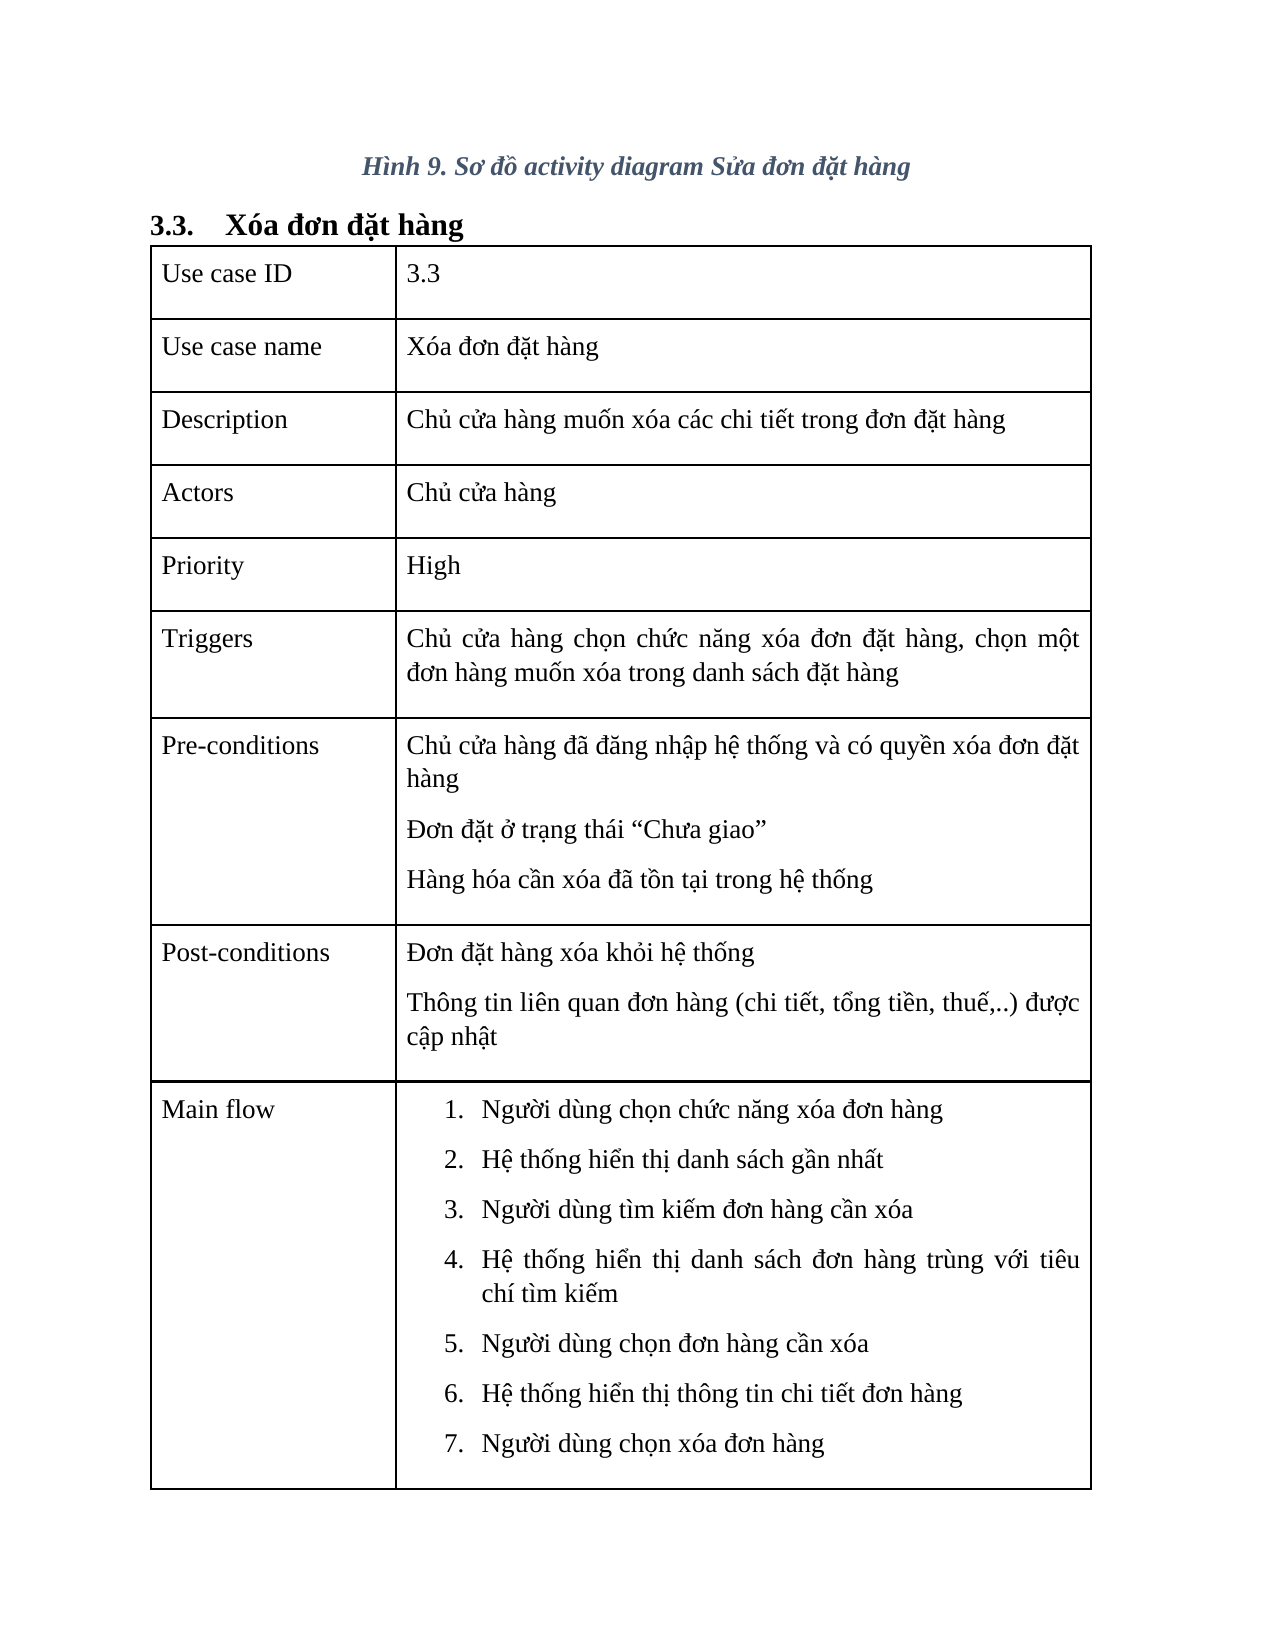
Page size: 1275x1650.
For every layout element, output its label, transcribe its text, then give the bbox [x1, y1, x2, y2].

table_cell Description [152, 393, 395, 464]
table_cell Main flow [152, 1083, 395, 1488]
table_cell Chủ cửa hàng [397, 466, 1090, 537]
table_cell Actors [152, 466, 395, 537]
table_cell Post-conditions [152, 926, 395, 1080]
table_cell Chủ cửa hàng chọn chức năng xóa đơn đặt hàng, chọn một đơn hàng muốn xóa trong danh sách đặt hàng [397, 612, 1090, 717]
subtitle Xóa đơn đặt hàng [150, 206, 1125, 242]
table_cell High [397, 539, 1090, 610]
text Hình 9. Sơ đồ activity diagram Sửa đơn đặt hàng [150, 150, 1125, 181]
table_cell Chủ cửa hàng muốn xóa các chi tiết trong đơn đặt hàng [397, 393, 1090, 464]
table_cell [397, 1083, 1090, 1488]
table_cell Xóa đơn đặt hàng [397, 320, 1090, 391]
table_cell Pre-conditions [152, 719, 395, 923]
table_cell Use case name [152, 320, 395, 391]
table_cell Priority [152, 539, 395, 610]
table_header 3.3 [397, 247, 1090, 318]
table_cell Chủ cửa hàng đã đăng nhập hệ thống và có quyền xóa đơn đặt hàng Đơn đặt ở trạng thái “Chưa giao” Hàng hóa cần xóa đã tồn tại trong hệ thống [397, 719, 1090, 923]
table_cell Đơn đặt hàng xóa khỏi hệ thống Thông tin liên quan đơn hàng (chi tiết, tổng tiền, thuế,..) được cập nhật [397, 926, 1090, 1080]
table_header Use case ID [152, 247, 395, 318]
table_cell Triggers [152, 612, 395, 717]
